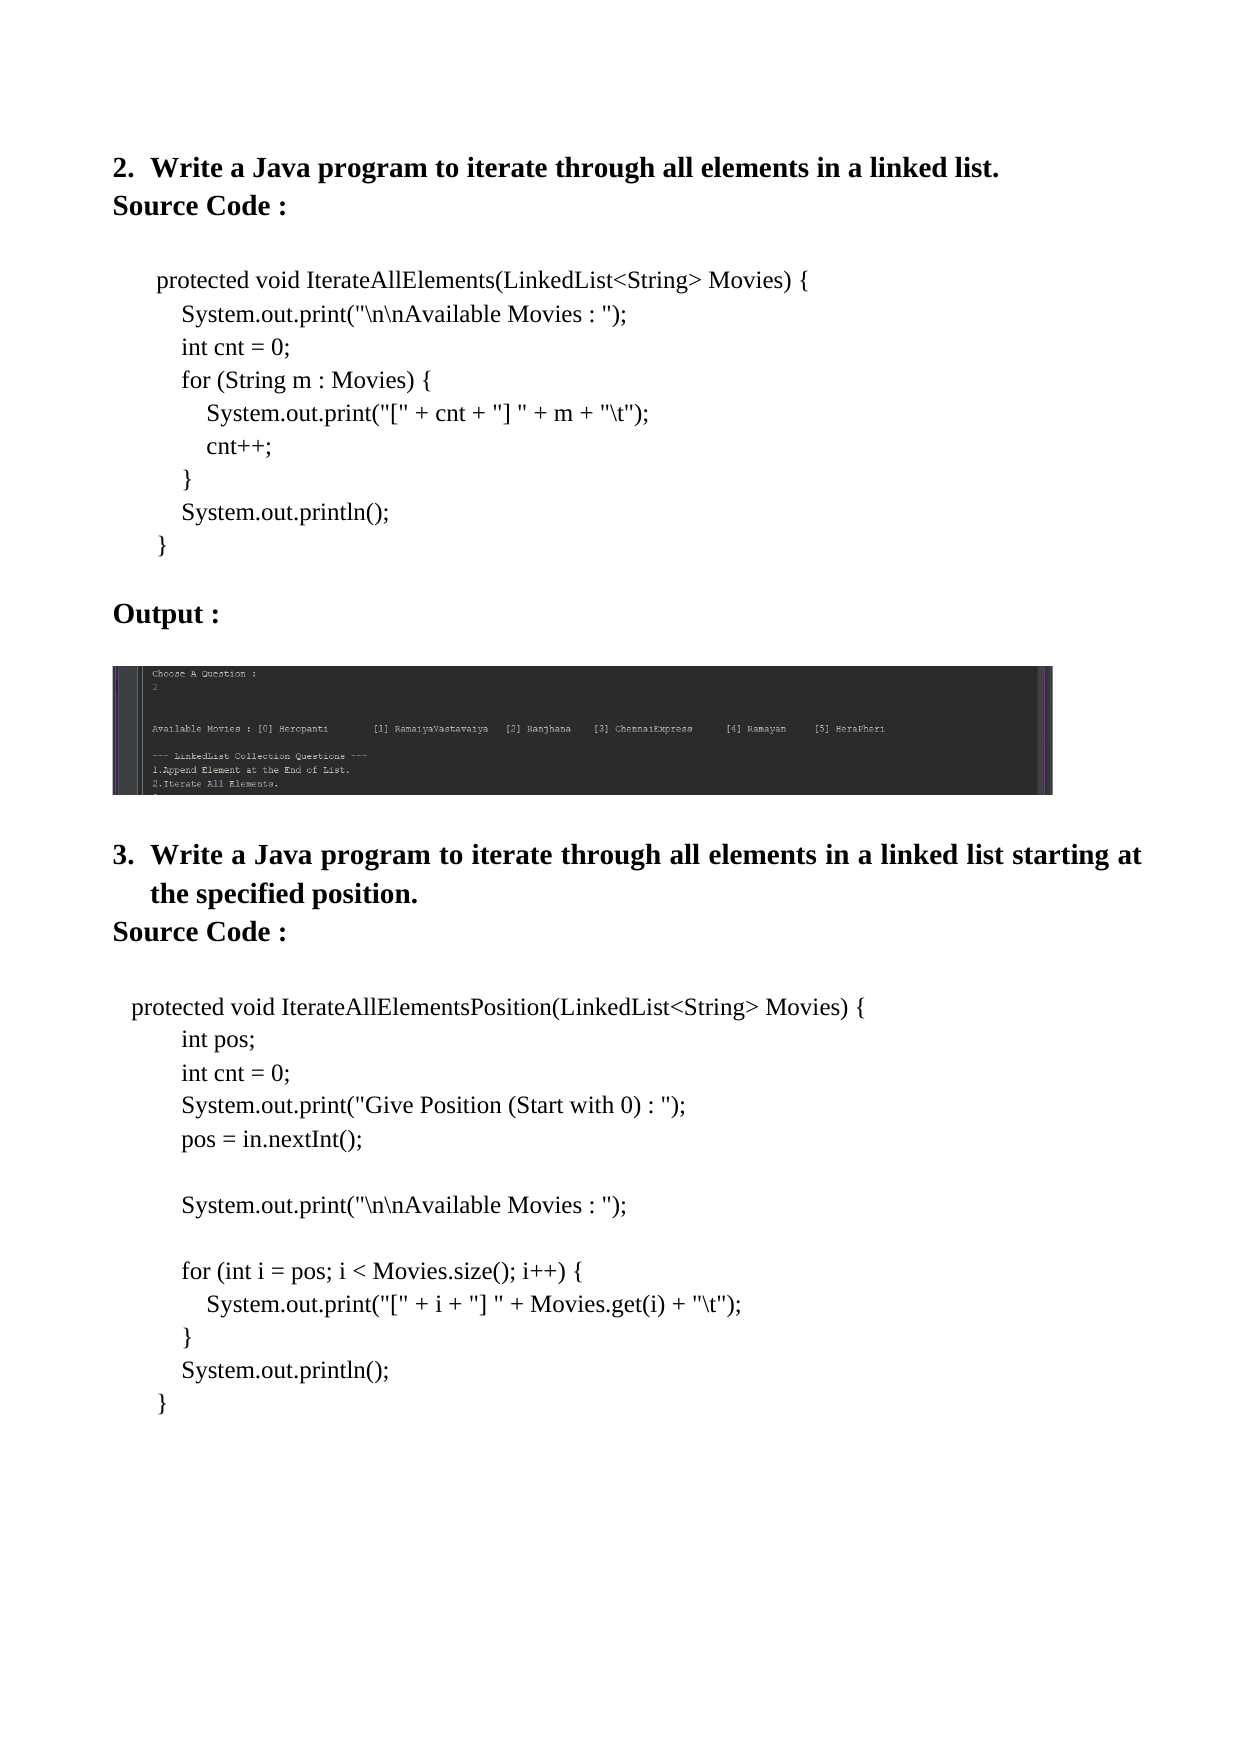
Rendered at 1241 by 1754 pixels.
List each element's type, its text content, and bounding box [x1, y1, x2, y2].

list Source Code : [112, 914, 1144, 948]
picture [112, 666, 1053, 795]
list System.out.print("\n\nAvailable Movies : "); [131, 1190, 1144, 1218]
list protected void IterateAllElements(LinkedList<String> Movies) { [131, 266, 1144, 294]
list System.out.print("\n\nAvailable Movies : "); [131, 299, 1144, 327]
list Write a Java program to iterate through all elements in a linked list. [112, 150, 1144, 183]
list cnt++; [131, 431, 1144, 459]
list } [131, 1322, 1144, 1351]
list } [131, 530, 1144, 558]
list Output : [112, 596, 1144, 629]
list for (int i = pos; i < Movies.size(); i++) { [131, 1256, 1144, 1284]
list System.out.print("Give Position (Start with 0) : "); [131, 1091, 1144, 1119]
list int cnt = 0; [131, 332, 1144, 360]
list int cnt = 0; [131, 1058, 1144, 1086]
list System.out.println(); [131, 1355, 1144, 1383]
list } [131, 1388, 1144, 1417]
list for (String m : Movies) { [131, 365, 1144, 393]
list Source Code : [112, 188, 1144, 222]
list System.out.println(); [131, 497, 1144, 526]
list System.out.print("[" + i + "] " + Movies.get(i) + "\t"); [131, 1289, 1144, 1317]
list System.out.print("[" + cnt + "] " + m + "\t"); [131, 398, 1144, 426]
list pos = in.nextInt(); [131, 1124, 1144, 1152]
list protected void IterateAllElementsPosition(LinkedList<String> Movies) { [131, 992, 1144, 1020]
list } [131, 464, 1144, 492]
list int pos; [131, 1024, 1144, 1053]
list Write a Java program to iterate through all elements in a linked list starting at the specified position. [112, 837, 1144, 909]
